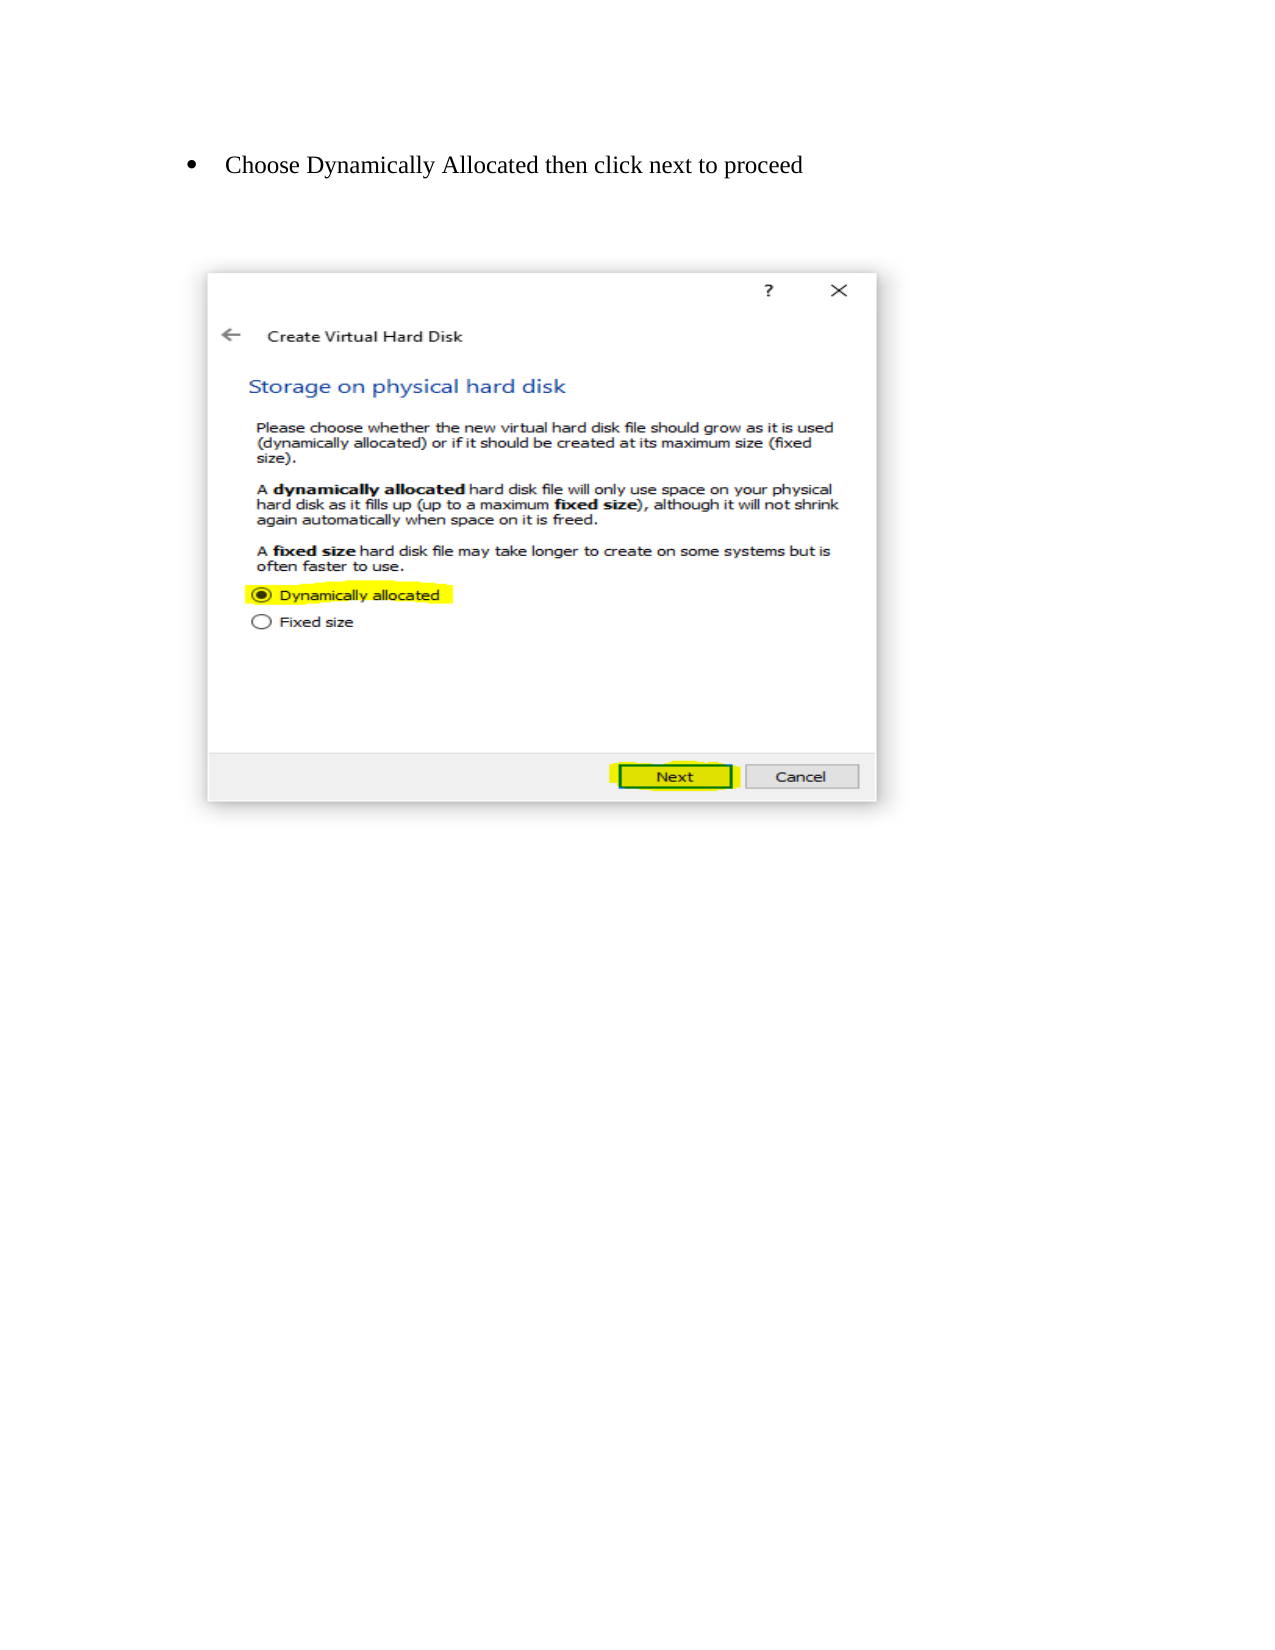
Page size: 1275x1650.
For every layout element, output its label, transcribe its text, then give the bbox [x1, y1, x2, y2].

list Choose Dynamically Allocated then click next to proceed [187, 150, 1125, 179]
picture [150, 251, 930, 847]
